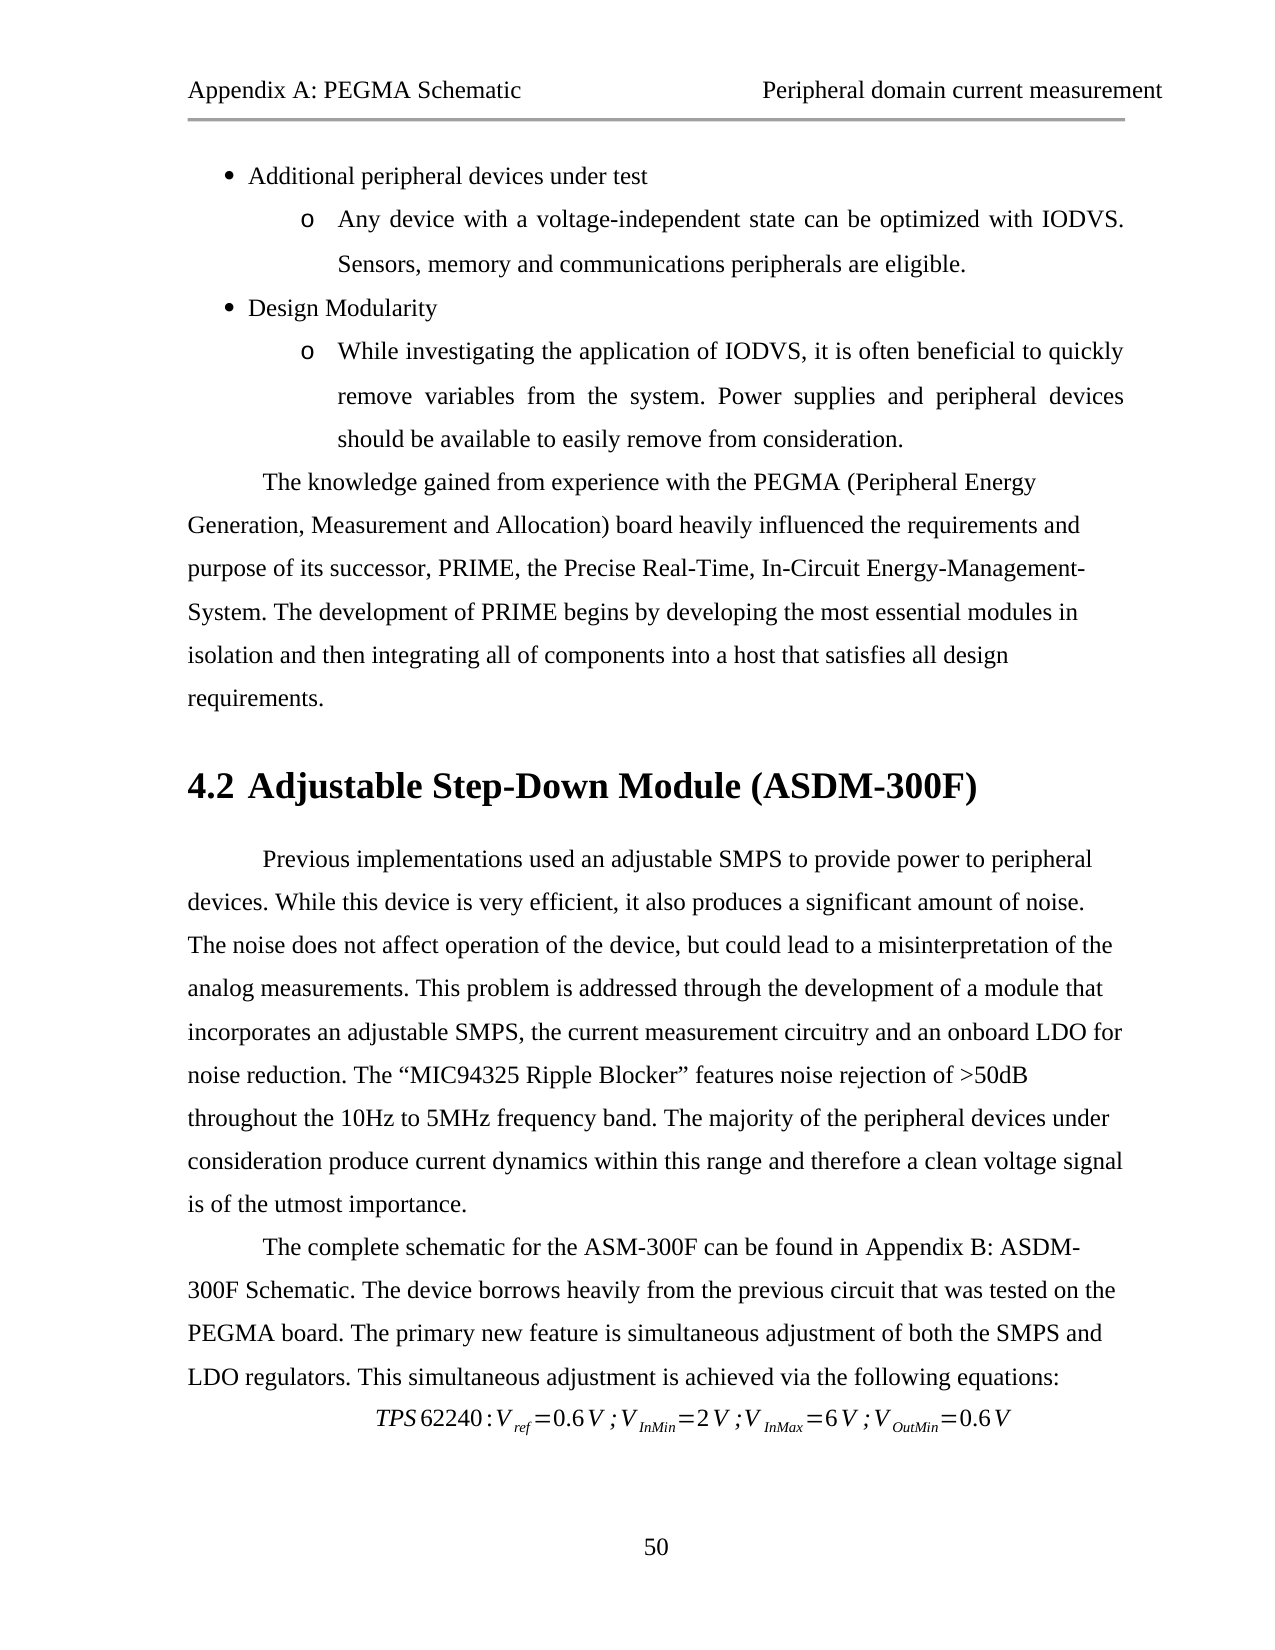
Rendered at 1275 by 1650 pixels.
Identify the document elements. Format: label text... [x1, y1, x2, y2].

subtitle Adjustable Step-Down Module (ASDM-300F) [187, 763, 1125, 807]
list Additional peripheral devices under test [225, 161, 1125, 190]
list Any device with a voltage-independent state can be optimized with IODVS. Sensors, memory and communications peripherals are eligible. [300, 204, 1125, 278]
text The knowledge gained from experience with the PEGMA (Peripheral Energy Generation, Measurement and Allocation) board heavily influenced the requirements and purpose of its successor, PRIME, the Precise Real-Time, In-Circuit Energy-Management-System. The development of PRIME begins by developing the most essential modules in isolation and then integrating all of components into a host that satisfies all design requirements. [187, 467, 1125, 712]
list Design Modularity [225, 293, 1125, 321]
text Previous implementations used an adjustable SMPS to provide power to peripheral devices. While this device is very efficient, it also produces a significant amount of noise. The noise does not affect operation of the device, but could lead to a misinterpretation of the analog measurements. This problem is addressed through the development of a module that incorporates an adjustable SMPS, the current measurement circuitry and an onboard LDO for noise reduction. The “MIC94325 Ripple Blocker” features noise rejection of >50dB throughout the 10Hz to 5MHz frequency band. The majority of the peripheral devices under consideration produce current dynamics within this range and therefore a clean voltage signal is of the utmost importance. [187, 844, 1125, 1218]
text The complete schematic for the ASM-300F can be found in Appendix B: ASDM-300F Schematic. The device borrows heavily from the previous circuit that was tested on the PEGMA board. The primary new feature is simultaneous adjustment of both the SMPS and LDO regulators. This simultaneous adjustment is achieved via the following equations: [187, 1232, 1125, 1390]
list While investigating the application of IODVS, it is often beneficial to quickly remove variables from the system. Power supplies and peripheral devices should be available to easily remove from consideration. [300, 336, 1125, 453]
